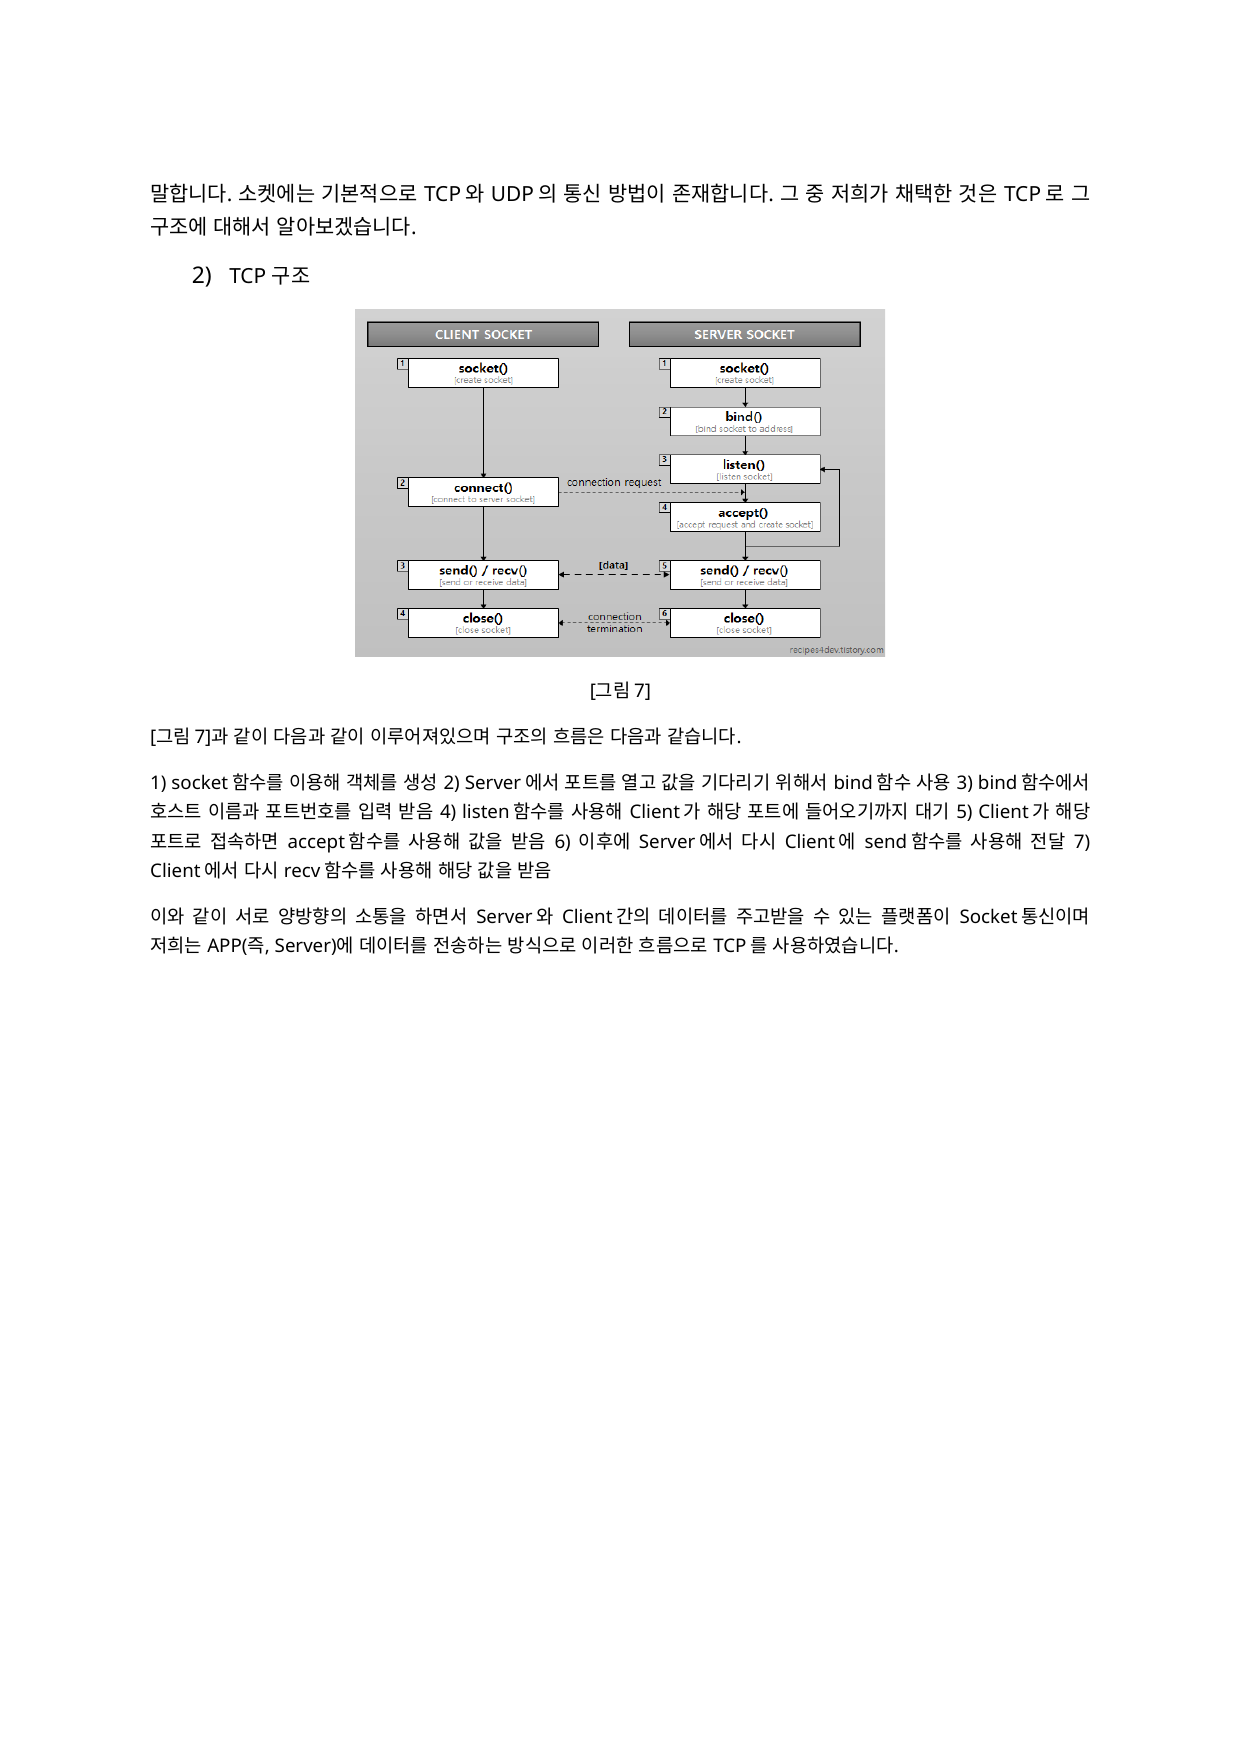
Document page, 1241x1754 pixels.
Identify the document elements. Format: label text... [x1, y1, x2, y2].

text 이와 같이 서로 양방향의 소통을 하면서 Server와 Client간의 데이터를 주고받을 수 있는 플랫폼이 Socket통신이며 저희는 APP(즉, Server)에 데이터를 전송하는 방식으로 이러한 흐름으로 TCP를 사용하였습니다. [150, 901, 1090, 958]
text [150, 177, 1090, 240]
text 1) socket함수를 이용해 객체를 생성 2) Server에서 포트를 열고 값을 기다리기 위해서 bind함수 사용 3) bind함수에서 호스트 이름과 포트번호를 입력 받음 4) listen함수를 사용해 Client가 해당 포트에 들어오기까지 대기 5) Client가 해당 포트로 접속하면 accept함수를 사용해 값을 받음 6) 이후에 Server에서 다시 Client에 send함수를 사용해 전달 7) Client에서 다시 recv함수를 사용해 해당 값을 받음 [150, 768, 1090, 883]
list TCP 구조 [192, 259, 1090, 291]
text [그림7] [150, 676, 1090, 703]
text [그림7]과 같이 다음과 같이 이루어져있으며 구조의 흐름은 다음과 같습니다. [150, 722, 1090, 749]
picture [355, 309, 886, 657]
